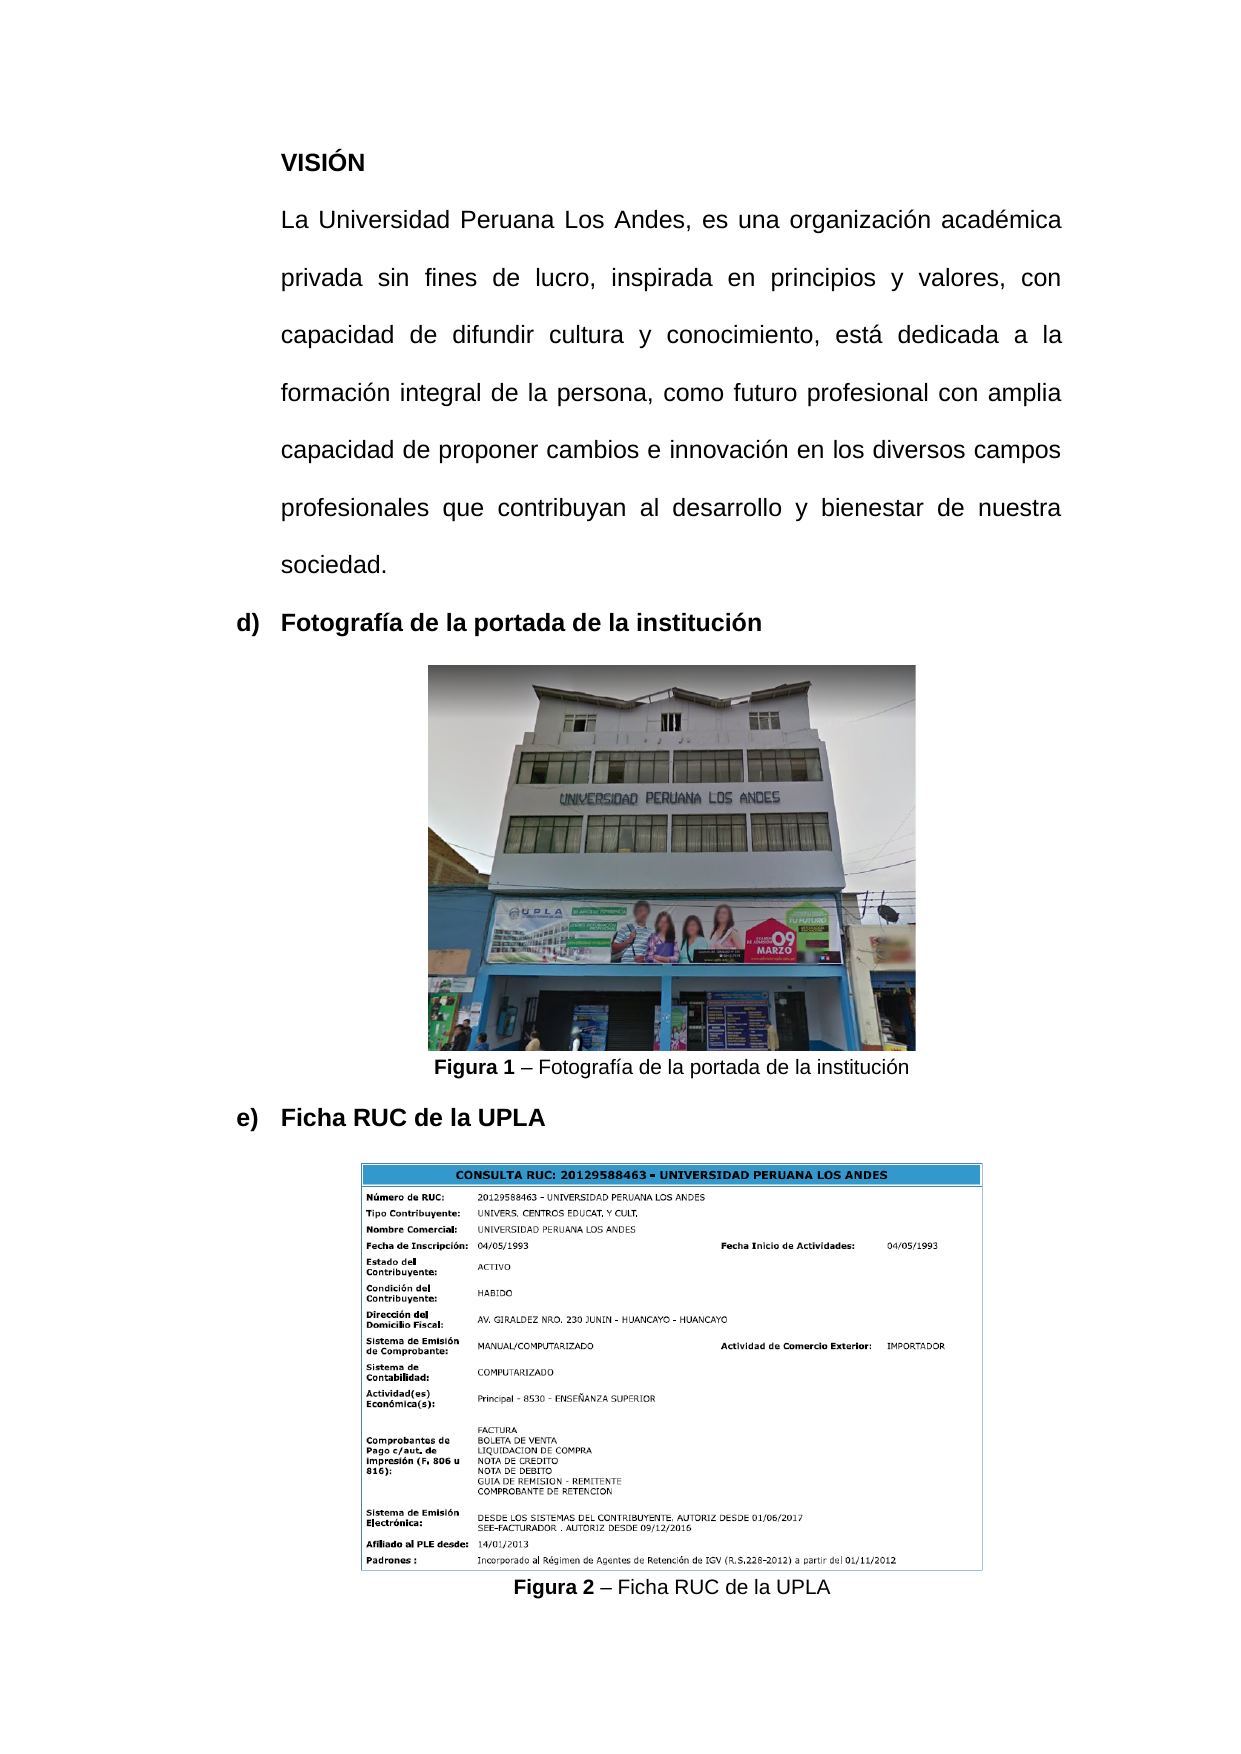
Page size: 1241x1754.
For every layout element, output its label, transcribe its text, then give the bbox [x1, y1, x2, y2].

list Figura 1 – Fotografía de la portada de la institución [281, 1055, 1063, 1079]
list Fotografía de la portada de la institución [236, 608, 1063, 636]
list Ficha RUC de la UPLA [236, 1103, 1063, 1132]
list VISIÓN [281, 148, 1063, 176]
picture [428, 665, 916, 1051]
list La Universidad Peruana Los Andes, es una organización académica privada sin fines de lucro, inspirada en principios y valores, con capacidad de difundir cultura y conocimiento, está dedicada a la formación integral de la persona, como futuro profesional con amplia capacidad de proponer cambios e innovación en los diversos campos profesionales que contribuyan al desarrollo y bienestar de nuestra sociedad. [281, 205, 1063, 579]
picture [360, 1160, 984, 1571]
list Figura 2 – Ficha RUC de la UPLA [281, 1575, 1063, 1599]
